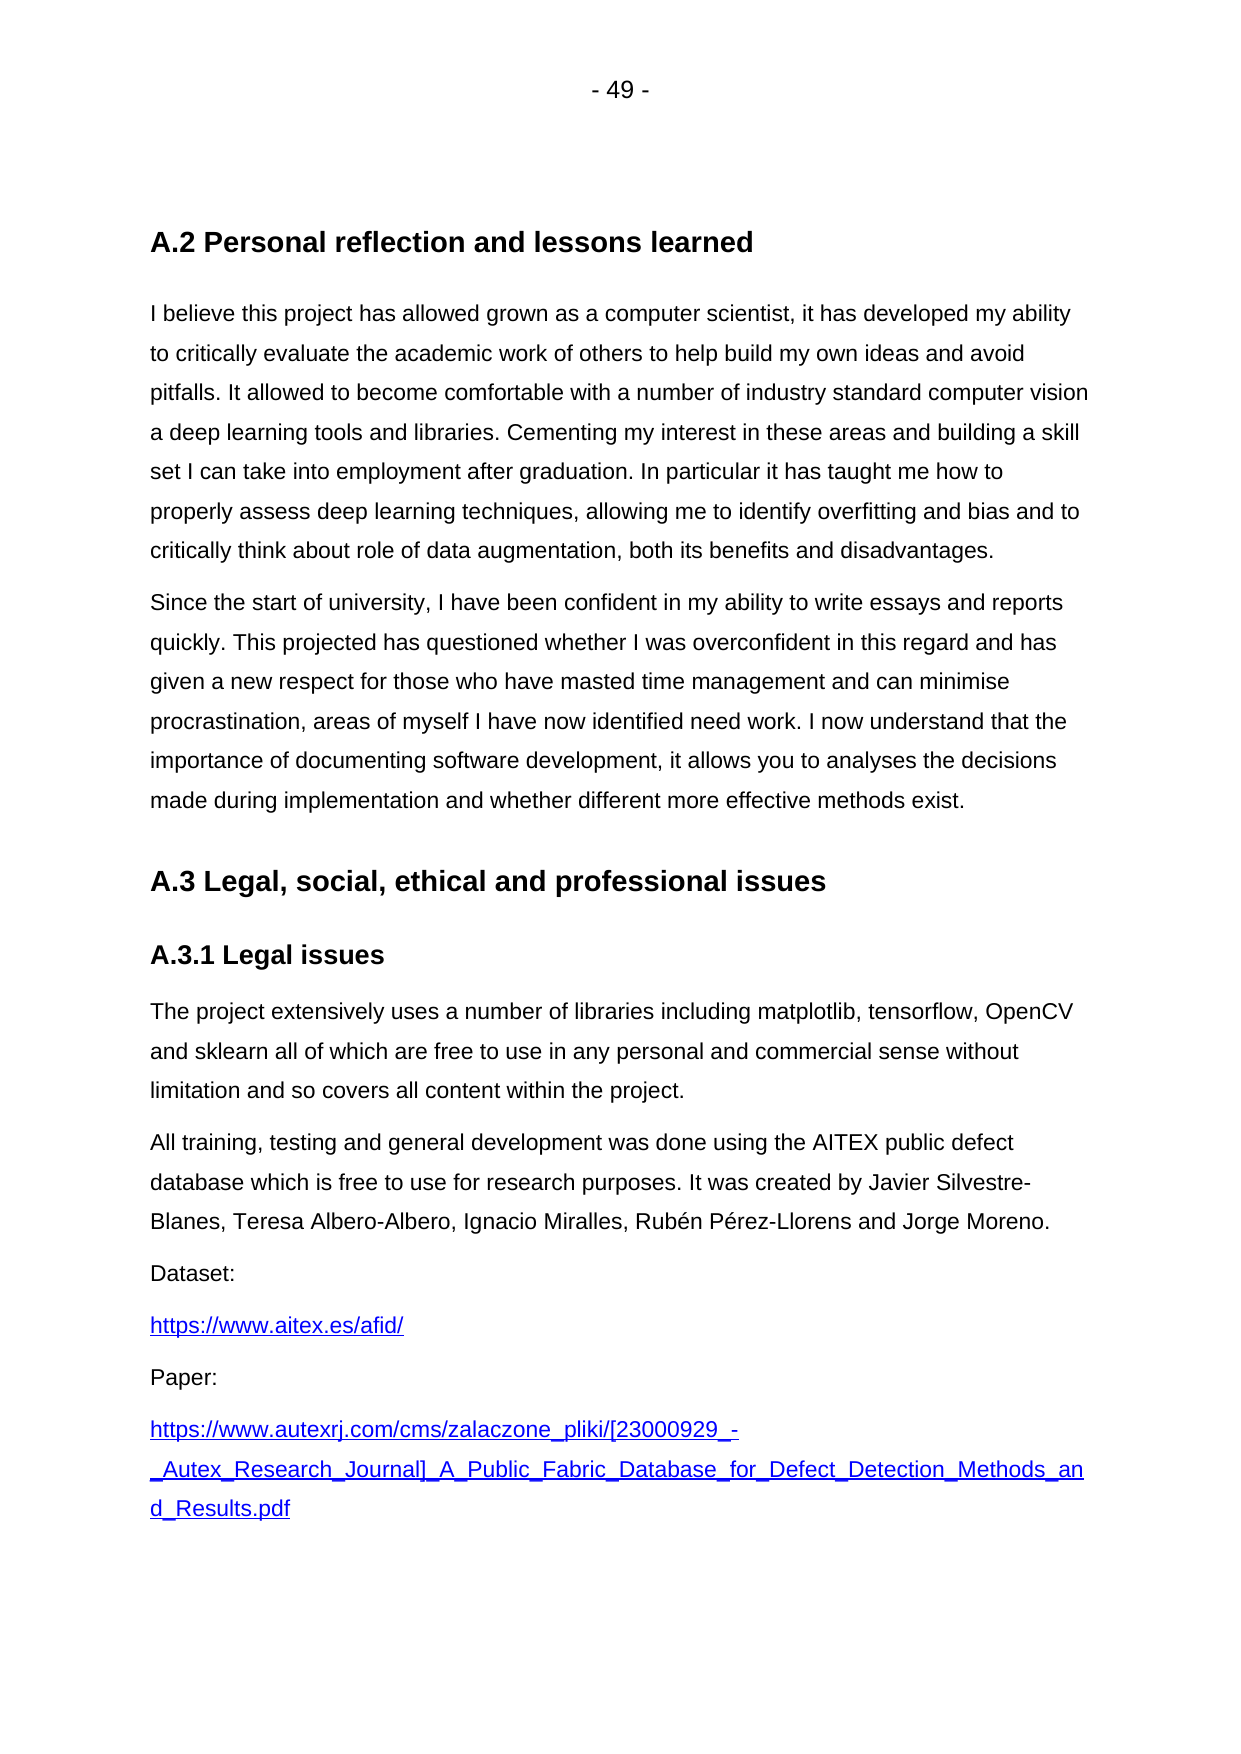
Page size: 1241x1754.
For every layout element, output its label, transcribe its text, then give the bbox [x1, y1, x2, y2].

subtitle A.2 Personal reﬂection and lessons learned [150, 225, 1090, 258]
text Since the start of university, I have been confident in my ability to write essays and reports quickly. This projected has questioned whether I was overconfident in this regard and has given a new respect for those who have masted time management and can minimise procrastination, areas of myself I have now identified need work. I now understand that the importance of documenting software development, it allows you to analyses the decisions made during implementation and whether different more effective methods exist. [150, 589, 1090, 813]
text I believe this project has allowed grown as a computer scientist, it has developed my ability to critically evaluate the academic work of others to help build my own ideas and avoid pitfalls. It allowed to become comfortable with a number of industry standard computer vision a deep learning tools and libraries. Cementing my interest in these areas and building a skill set I can take into employment after graduation. In particular it has taught me how to properly assess deep learning techniques, allowing me to identify overfitting and bias and to critically think about role of data augmentation, both its benefits and disadvantages. [150, 300, 1090, 563]
text Paper: [150, 1364, 1090, 1390]
subtitle A.3.1 Legal issues [150, 939, 1090, 970]
text https://www.autexrj.com/cms/zalaczone_pliki/[23000929_-_Autex_Research_Journal]_A_Public_Fabric_Database_for_Defect_Detection_Methods_and_Results.pdf [150, 1416, 1090, 1521]
text All training, testing and general development was done using the AITEX public defect database which is free to use for research purposes. It was created by Javier Silvestre-Blanes, Teresa Albero-Albero, Ignacio Miralles, Rubén Pérez-Llorens and Jorge Moreno. [150, 1129, 1090, 1234]
subtitle A.3 Legal, social, ethical and professional issues [150, 863, 1090, 897]
text https://www.aitex.es/afid/ [150, 1312, 1090, 1338]
text The project extensively uses a number of libraries including matplotlib, tensorflow, OpenCV and sklearn all of which are free to use in any personal and commercial sense without limitation and so covers all content within the project. [150, 998, 1090, 1103]
text Dataset: [150, 1260, 1090, 1286]
